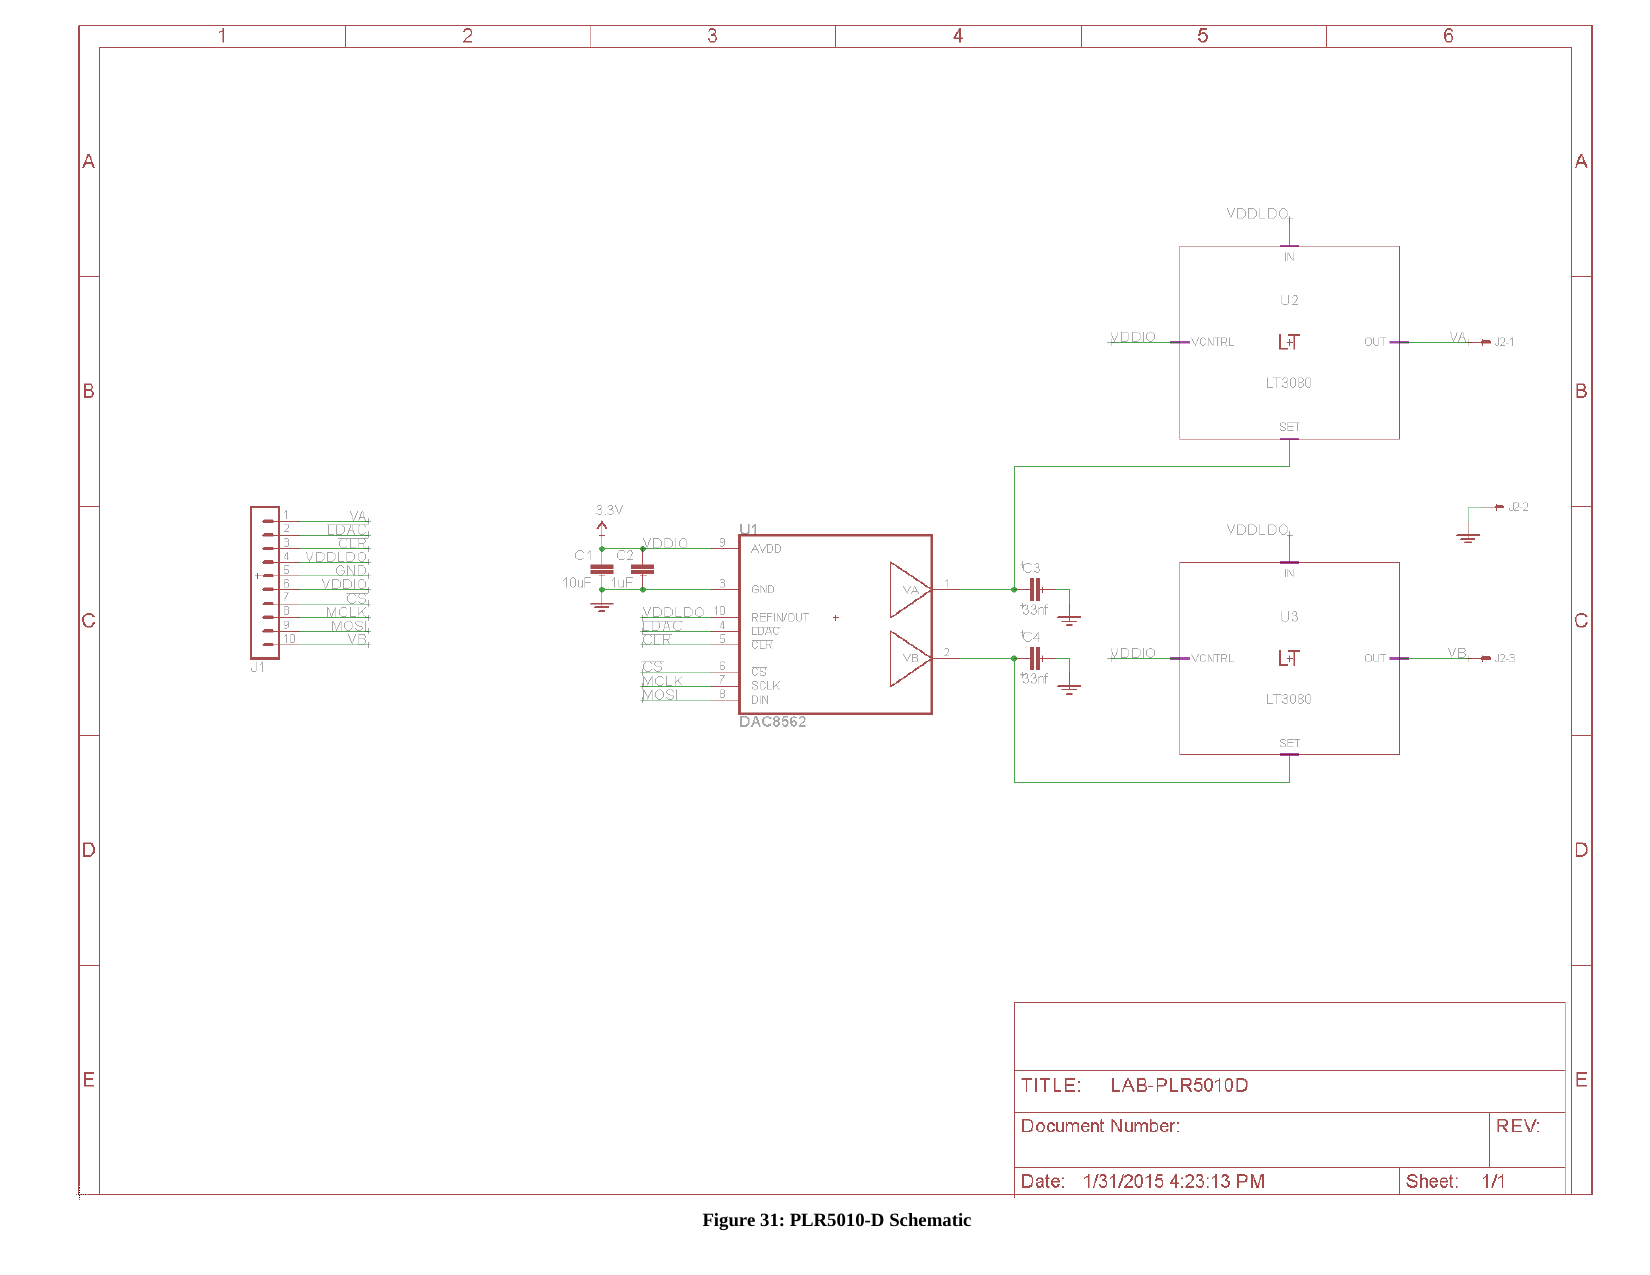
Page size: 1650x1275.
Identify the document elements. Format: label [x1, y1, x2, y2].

picture [75, 20, 1599, 1200]
